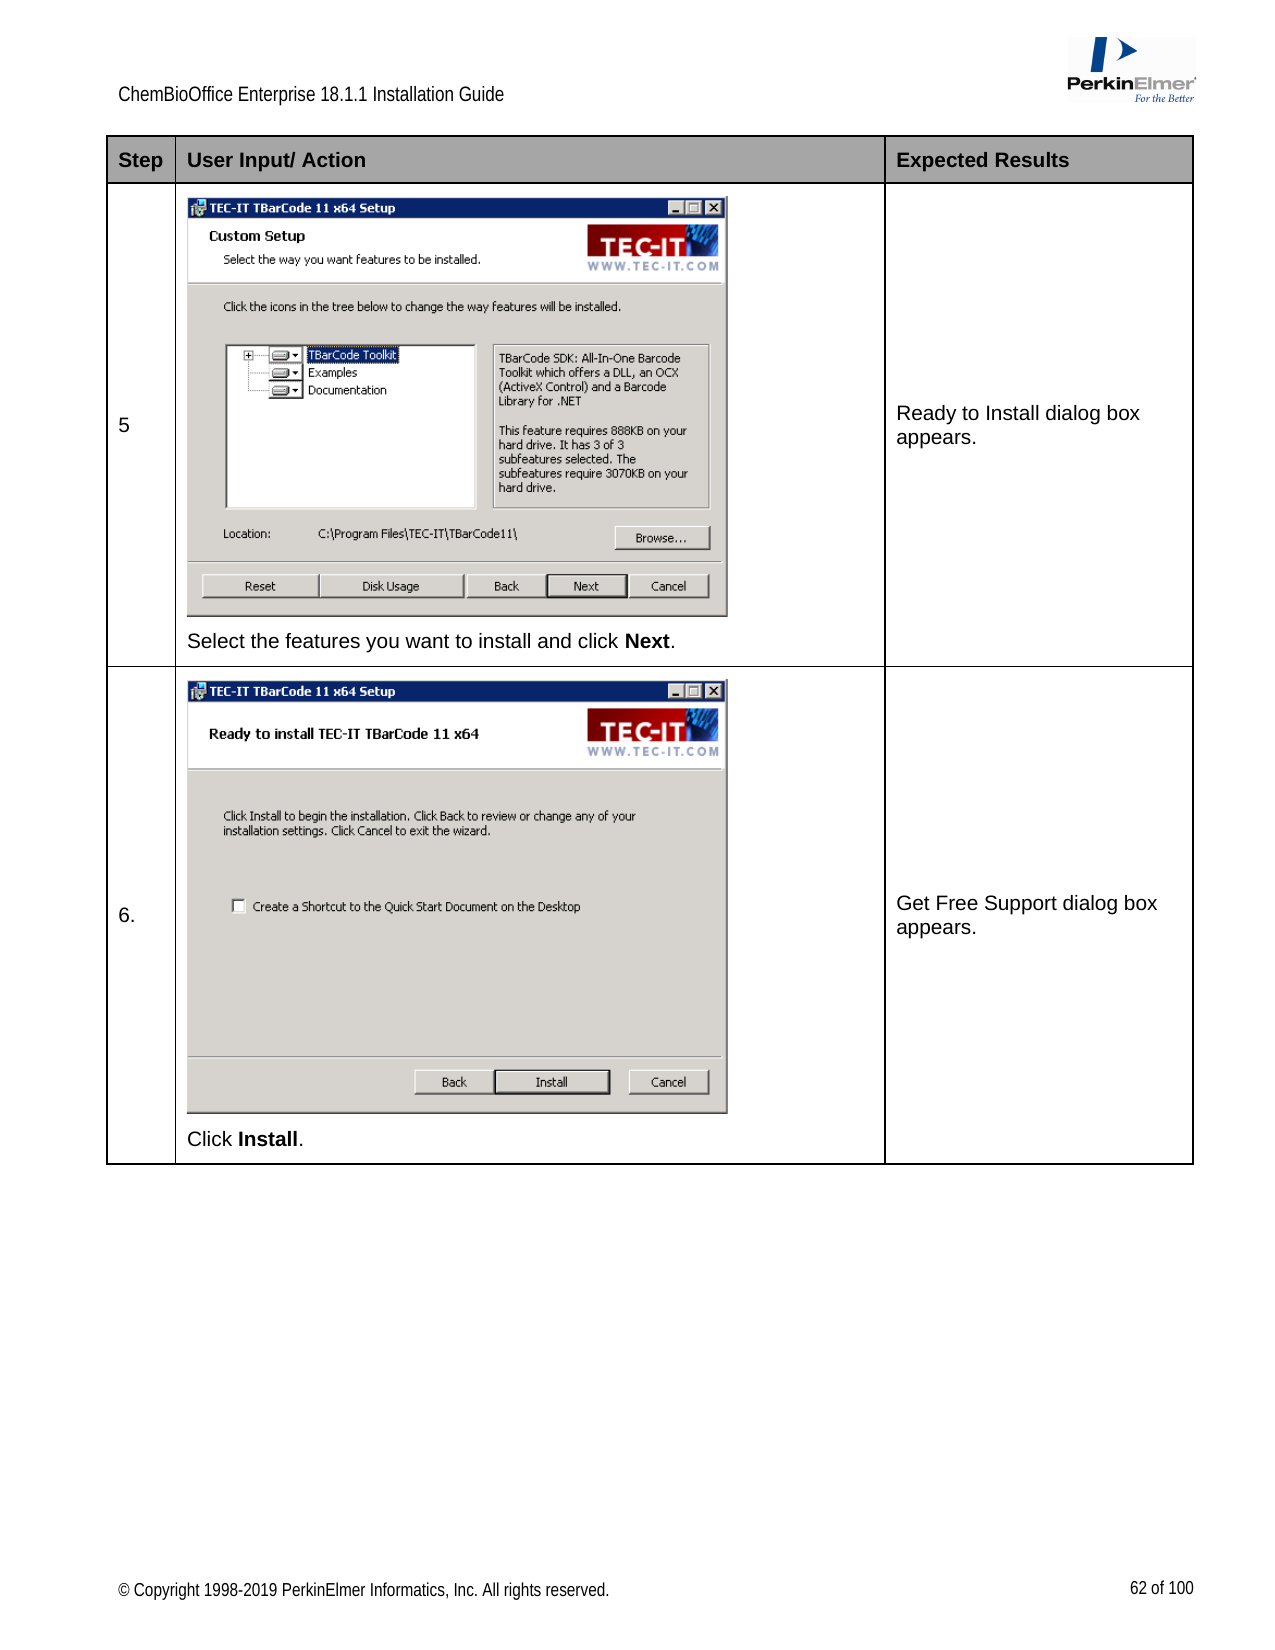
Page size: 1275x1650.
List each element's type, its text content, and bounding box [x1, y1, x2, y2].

picture [186, 679, 728, 1114]
table_header User Input/ Action [176, 137, 884, 182]
table_cell 6. [108, 667, 175, 1163]
table_header Step [108, 137, 175, 182]
table_cell Click Install. [176, 667, 884, 1163]
table_cell 5 [108, 184, 175, 666]
table_header Expected Results [886, 137, 1192, 182]
table_cell Get Free Support dialog box appears. [886, 667, 1192, 1163]
table_cell Select the features you want to install and click Next. [176, 184, 884, 666]
picture [186, 196, 728, 617]
table_cell Ready to Install dialog box appears. [886, 184, 1192, 666]
picture [1067, 37, 1197, 102]
